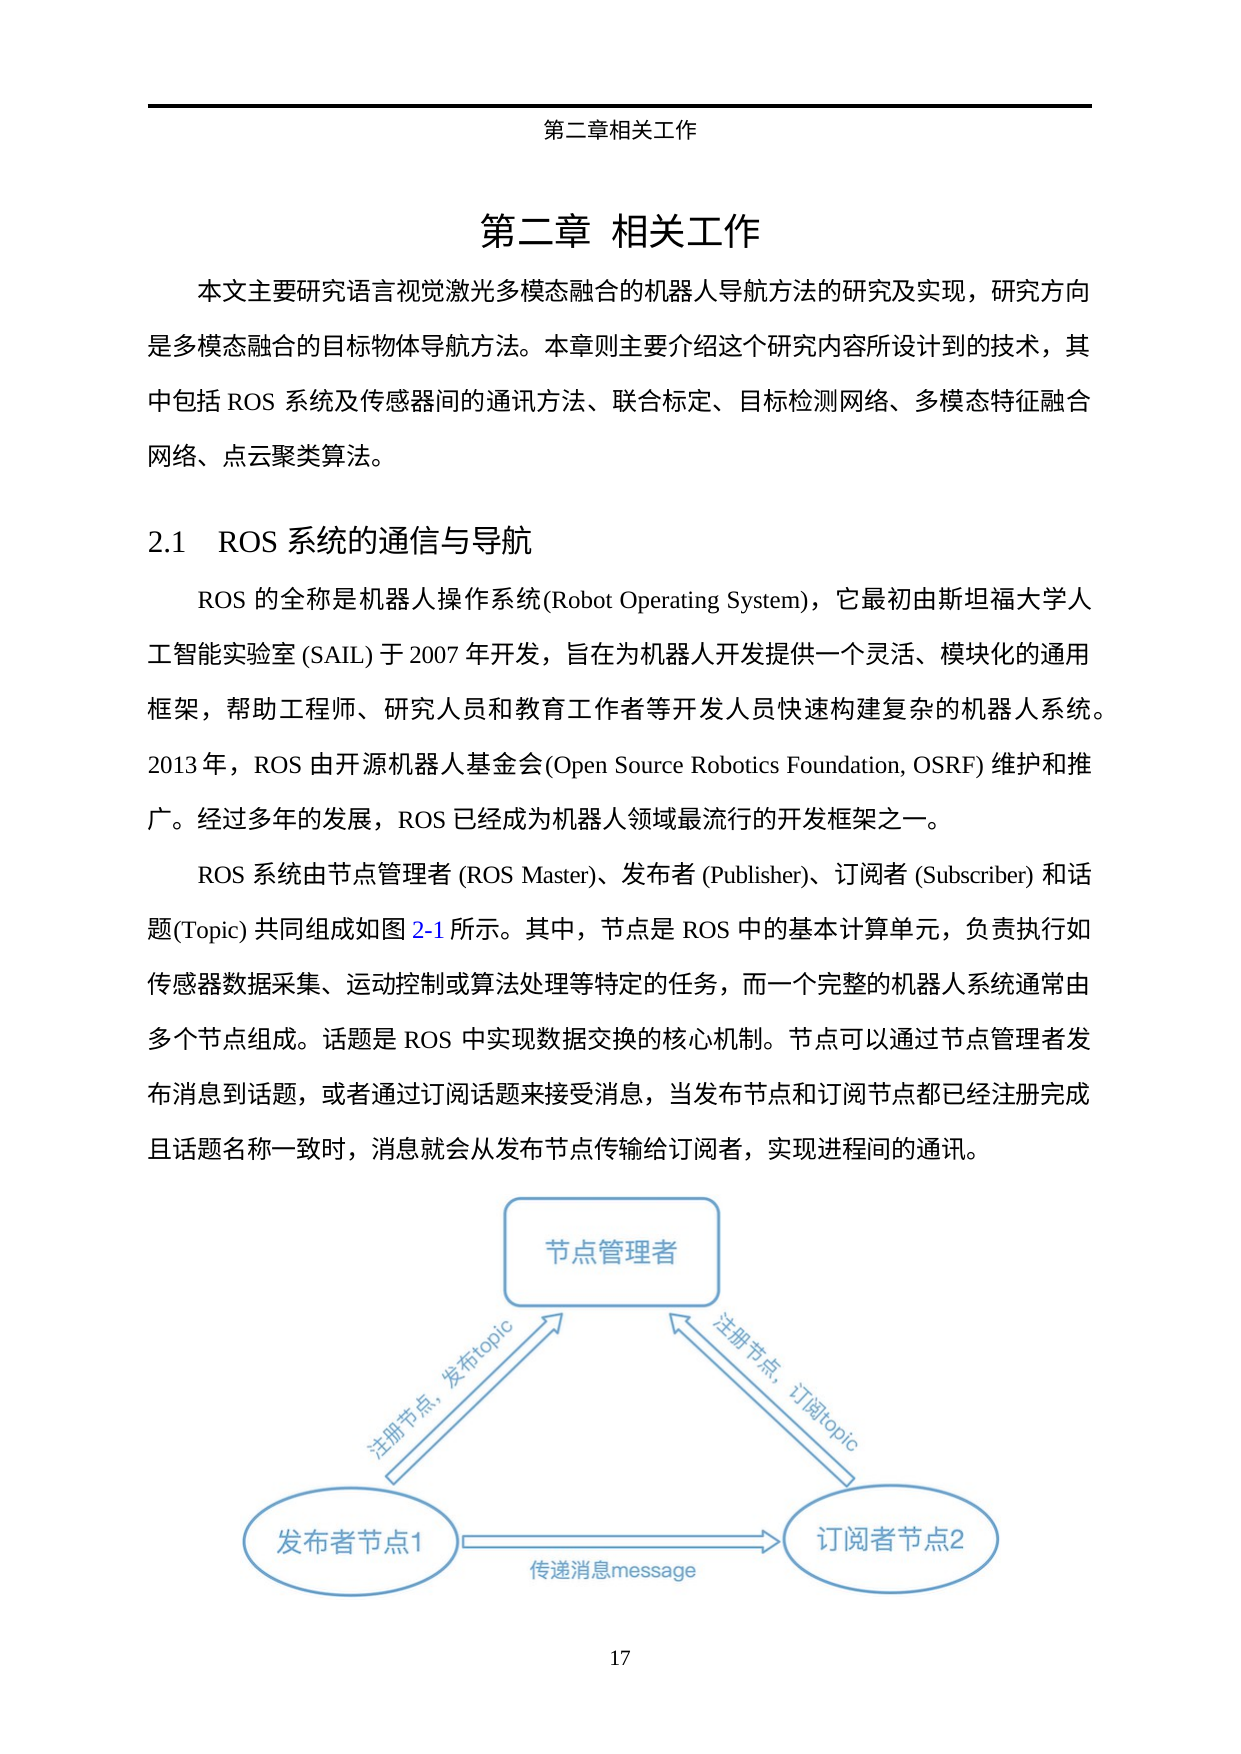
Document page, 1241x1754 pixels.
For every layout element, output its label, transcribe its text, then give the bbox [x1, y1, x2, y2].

text ROS 系统由节点管理者 (ROS Master)、发布者 (Publisher)、订阅者 (Subscriber) 和话题(Topic) 共同组成如图2-1所示。其中，节点是 ROS 中的基本计算单元，负责执行如传感器数据采集、运动控制或算法处理等特定的任务，而一个完整的机器人系统通常由多个节点组成。话题是 ROS 中实现数据交换的核心机制。节点可以通过节点管理者发布消息到话题，或者通过订阅话题来接受消息，当发布节点和订阅节点都已经注册完成且话题名称一致时，消息就会从发布节点传输给订阅者，实现进程间的通讯。 [148, 854, 1093, 1165]
picture [240, 1194, 1002, 1600]
text 本文主要研究语言视觉激光多模态融合的机器人导航方法的研究及实现，研究方向是多模态融合的目标物体导航方法。本章则主要介绍这个研究内容所设计到的技术，其中包括 ROS 系统及传感器间的通讯方法、联合标定、目标检测网络、多模态特征融合网络、点云聚类算法。 [148, 272, 1093, 473]
text 第二章相关工作 [133, 74, 1108, 145]
text ROS 的全称是机器人操作系统(Robot Operating System)，它最初由斯坦福大学人工智能实验室 (SAIL) 于 2007 年开发，旨在为机器人开发提供一个灵活、模块化的通用框架，帮助工程师、研究人员和教育工作者等开发人员快速构建复杂的机器人系统。2013年，ROS 由开源机器人基金会(Open Source Robotics Foundation, OSRF) 维护和推广。经过多年的发展，ROS 已经成为机器人领域最流行的开发框架之一。 [148, 579, 1093, 835]
subtitle ROS 系统的通信与导航 [148, 517, 1152, 562]
subtitle 第二章 相关工作 [133, 202, 1108, 256]
